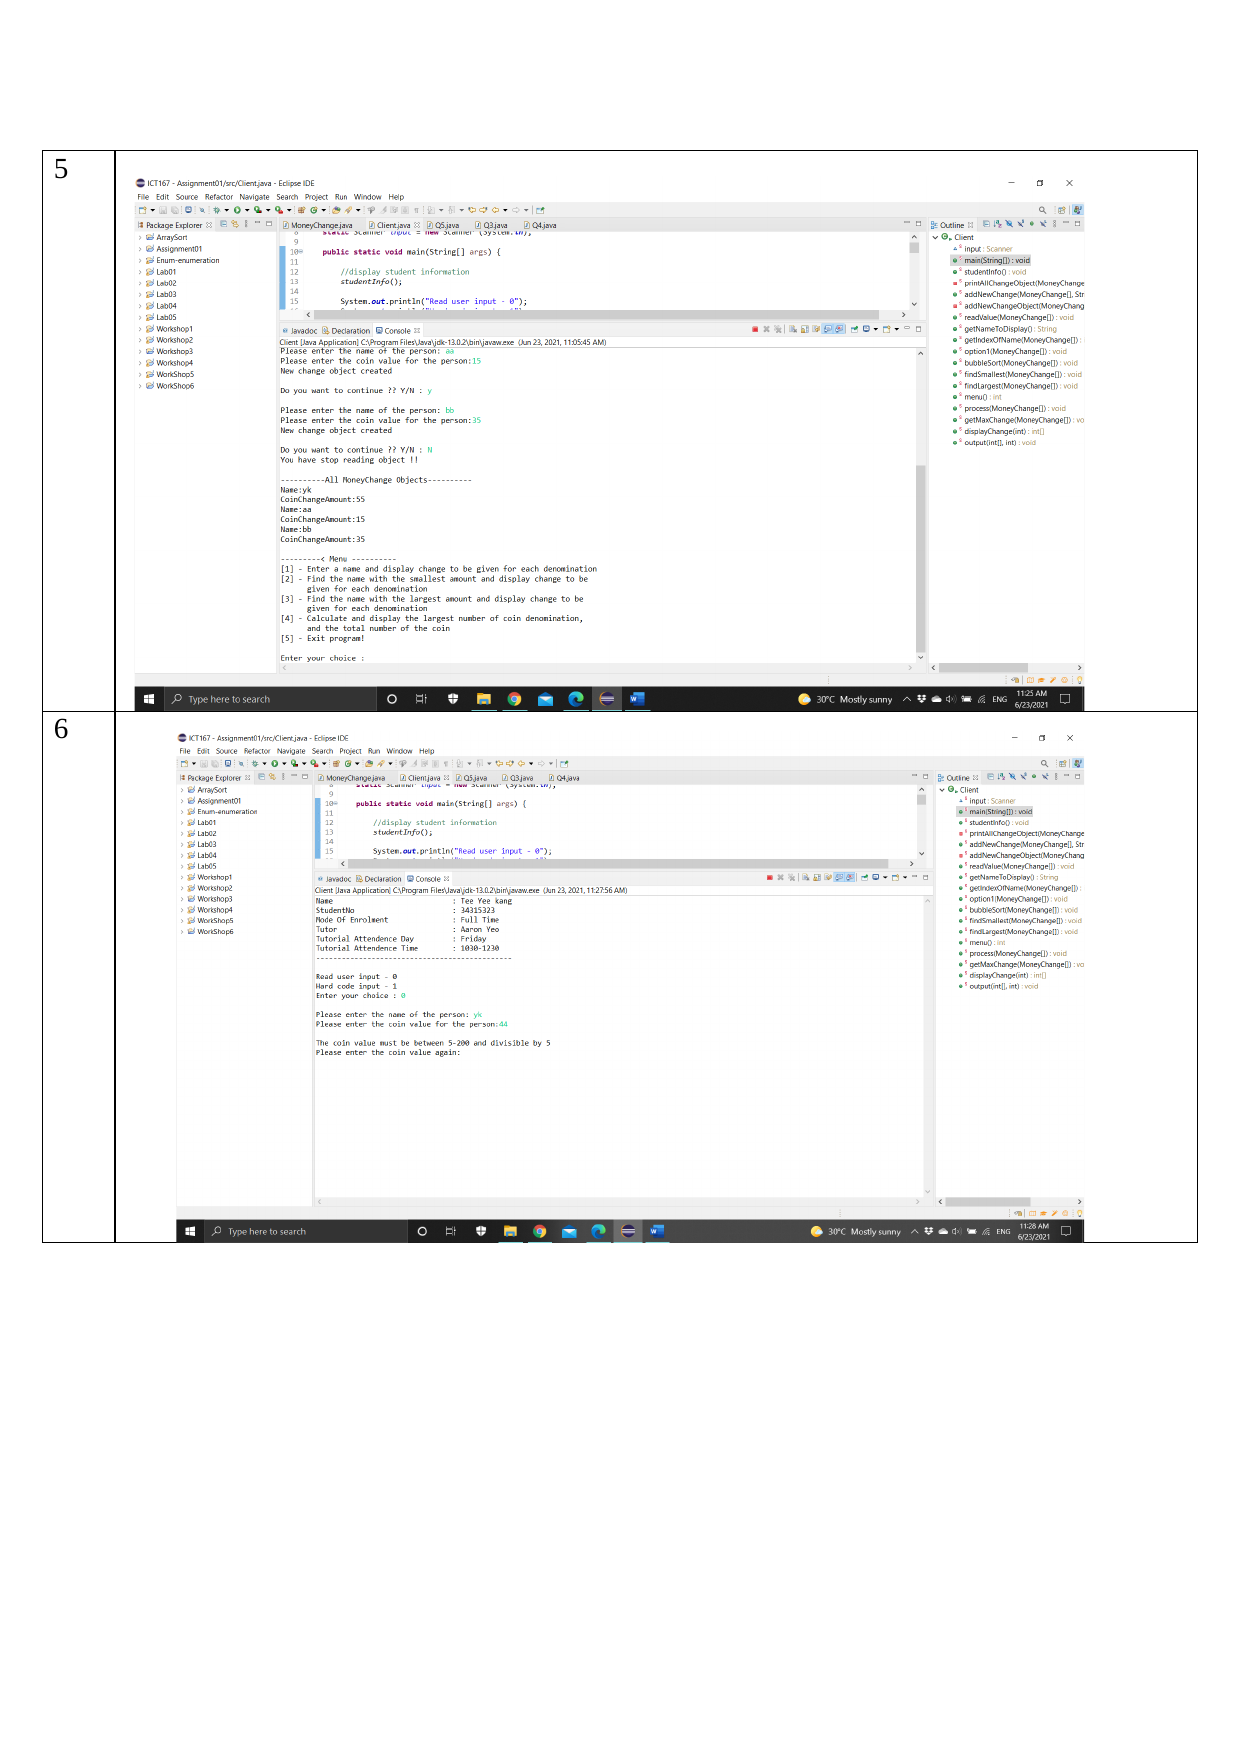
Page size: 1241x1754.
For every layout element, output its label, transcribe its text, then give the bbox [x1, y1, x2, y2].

table_cell [116, 151, 1197, 711]
picture [176, 731, 1085, 1243]
table_cell [116, 712, 1197, 1242]
table_cell 5 [43, 151, 114, 711]
table_cell 6 [43, 712, 114, 1242]
picture [134, 176, 1085, 711]
